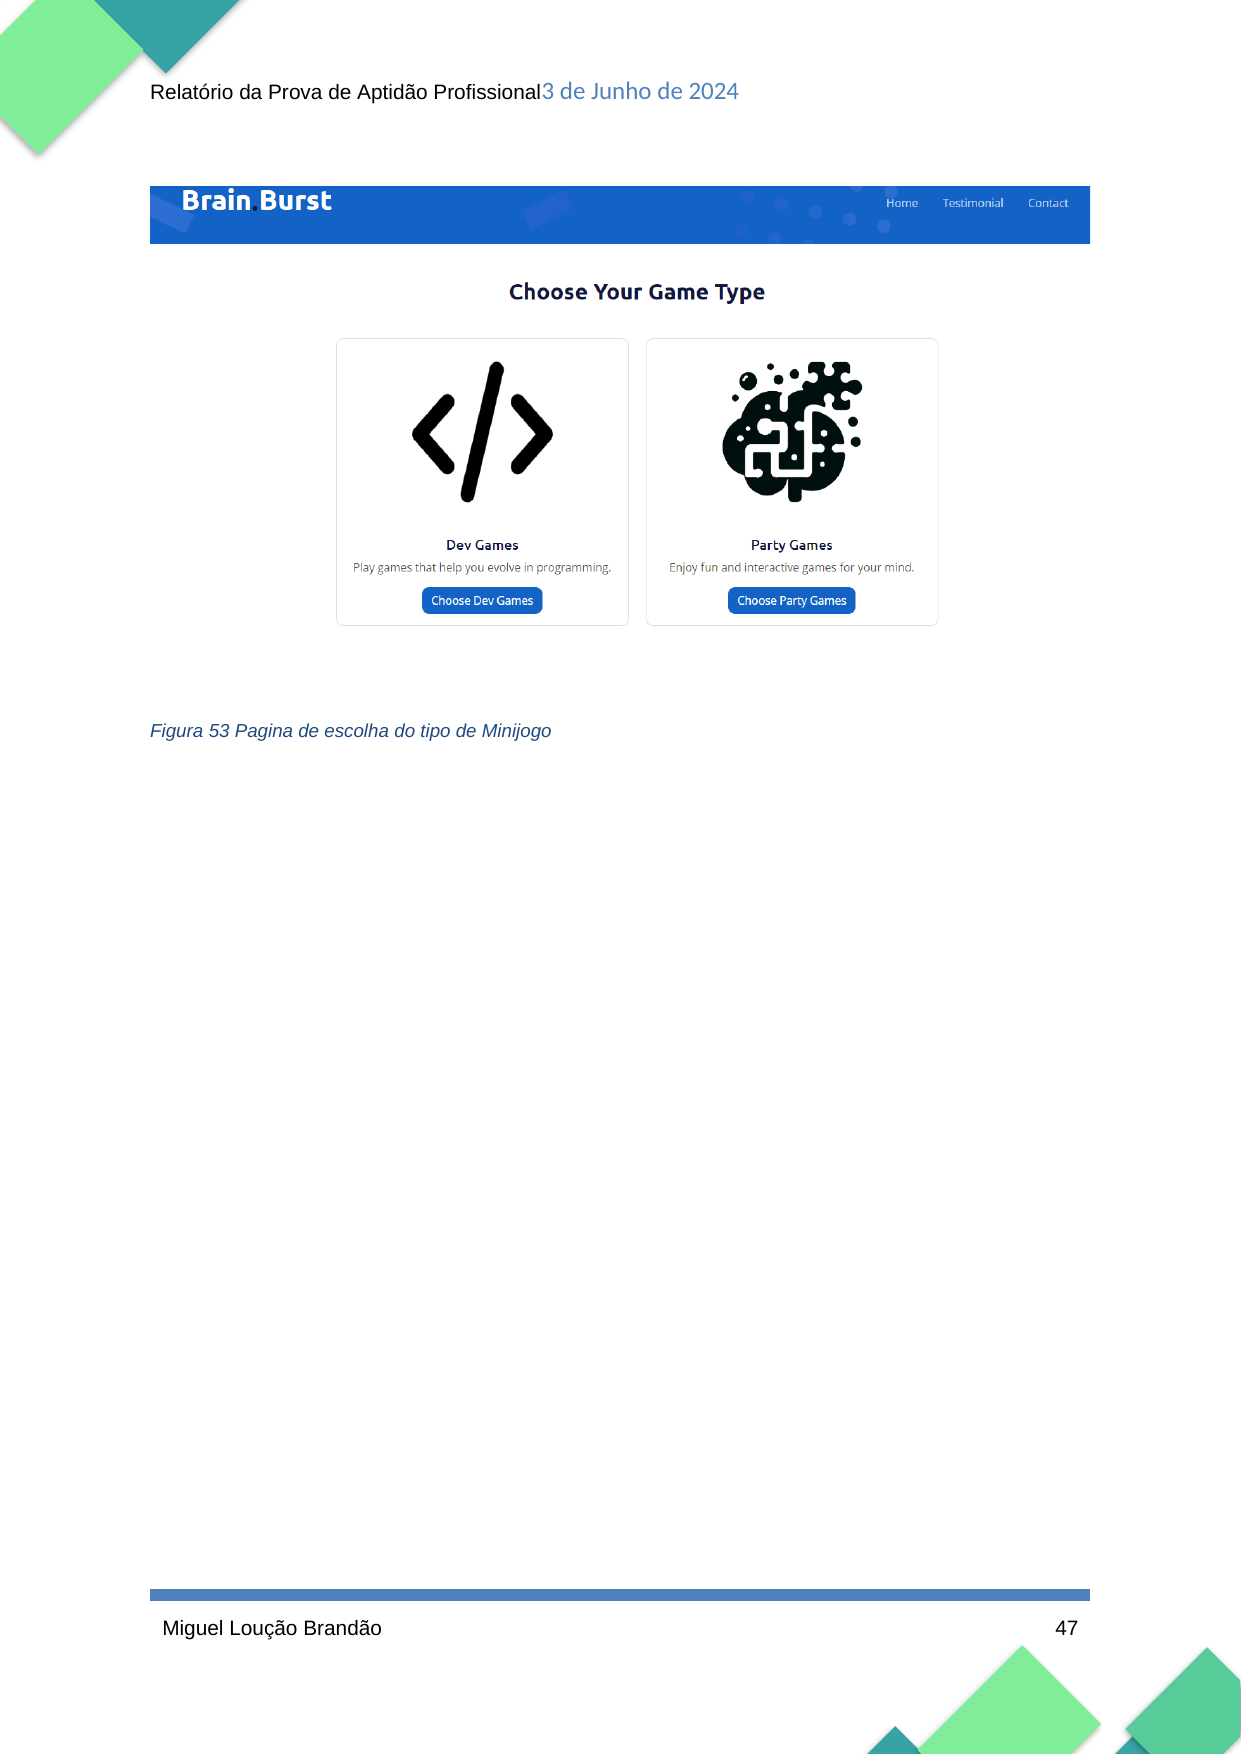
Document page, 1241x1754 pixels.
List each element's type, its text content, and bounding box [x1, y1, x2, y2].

text Figura 53 Pagina de escolha do tipo de Minijogo [150, 719, 1090, 741]
picture [150, 186, 1091, 691]
